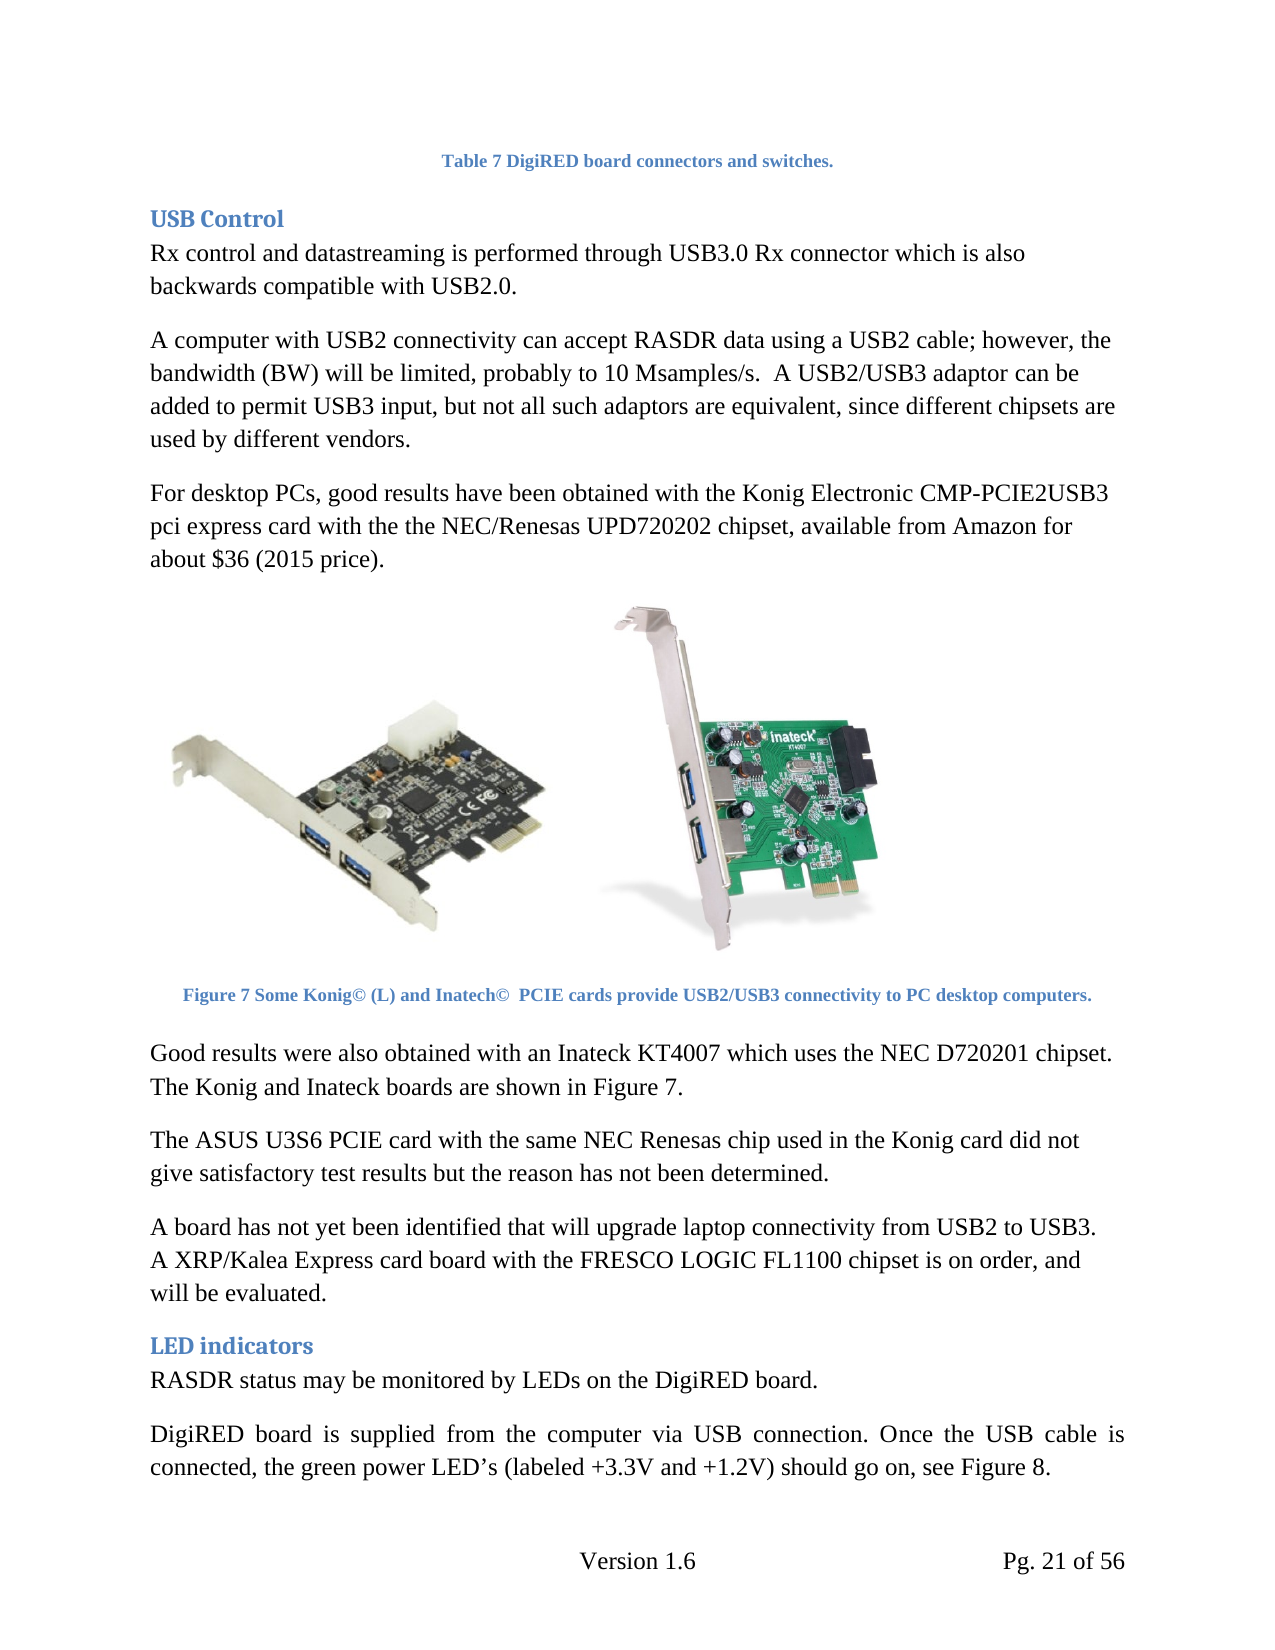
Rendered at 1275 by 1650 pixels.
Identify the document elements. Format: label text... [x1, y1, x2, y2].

subtitle LED indicators [150, 1332, 1125, 1361]
text DigiRED board is supplied from the computer via USB connection. Once the USB cable is connected, the green power LED’s (labeled +3.3V and +1.2V) should go on, see Figure 8. [150, 1419, 1125, 1481]
text Good results were also obtained with an Inateck KT4007 which uses the NEC D720201 chipset. The Konig and Inateck boards are shown in Figure 7. [150, 1038, 1125, 1100]
picture [150, 597, 929, 959]
text RASDR status may be monitored by LEDs on the DigiRED board. [150, 1365, 1125, 1394]
text A computer with USB2 connectivity can accept RASDR data using a USB2 cable; however, the bandwidth (BW) will be limited, probably to 10 Msamples/s. A USB2/USB3 adaptor can be added to permit USB3 input, but not all such adaptors are equivalent, since different chipsets are used by different vendors. [150, 325, 1125, 453]
text The ASUS U3S6 PCIE card with the same NEC Renesas chip used in the Konig card did not give satisfactory test results but the reason has not been determined. [150, 1125, 1125, 1187]
text Rx control and datastreaming is performed through USB3.0 Rx connector which is also backwards compatible with USB2.0. [150, 238, 1125, 300]
text A board has not yet been identified that will upgrade laptop connectivity from USB2 to USB3. A XRP/Kalea Express card board with the FRESCO LOGIC FL1100 chipset is on order, and will be evaluated. [150, 1212, 1125, 1307]
text For desktop PCs, good results have been obtained with the Konig Electronic CMP-PCIE2USB3 pci express card with the the NEC/Renesas UPD720202 chipset, available from Amazon for about $36 (2015 price). [150, 478, 1125, 572]
text Figure 7 Some Konig© (L) and Inatech© PCIE cards provide USB2/USB3 connectivity to PC desktop computers. [150, 984, 1125, 1005]
subtitle USB Control [150, 205, 1125, 234]
